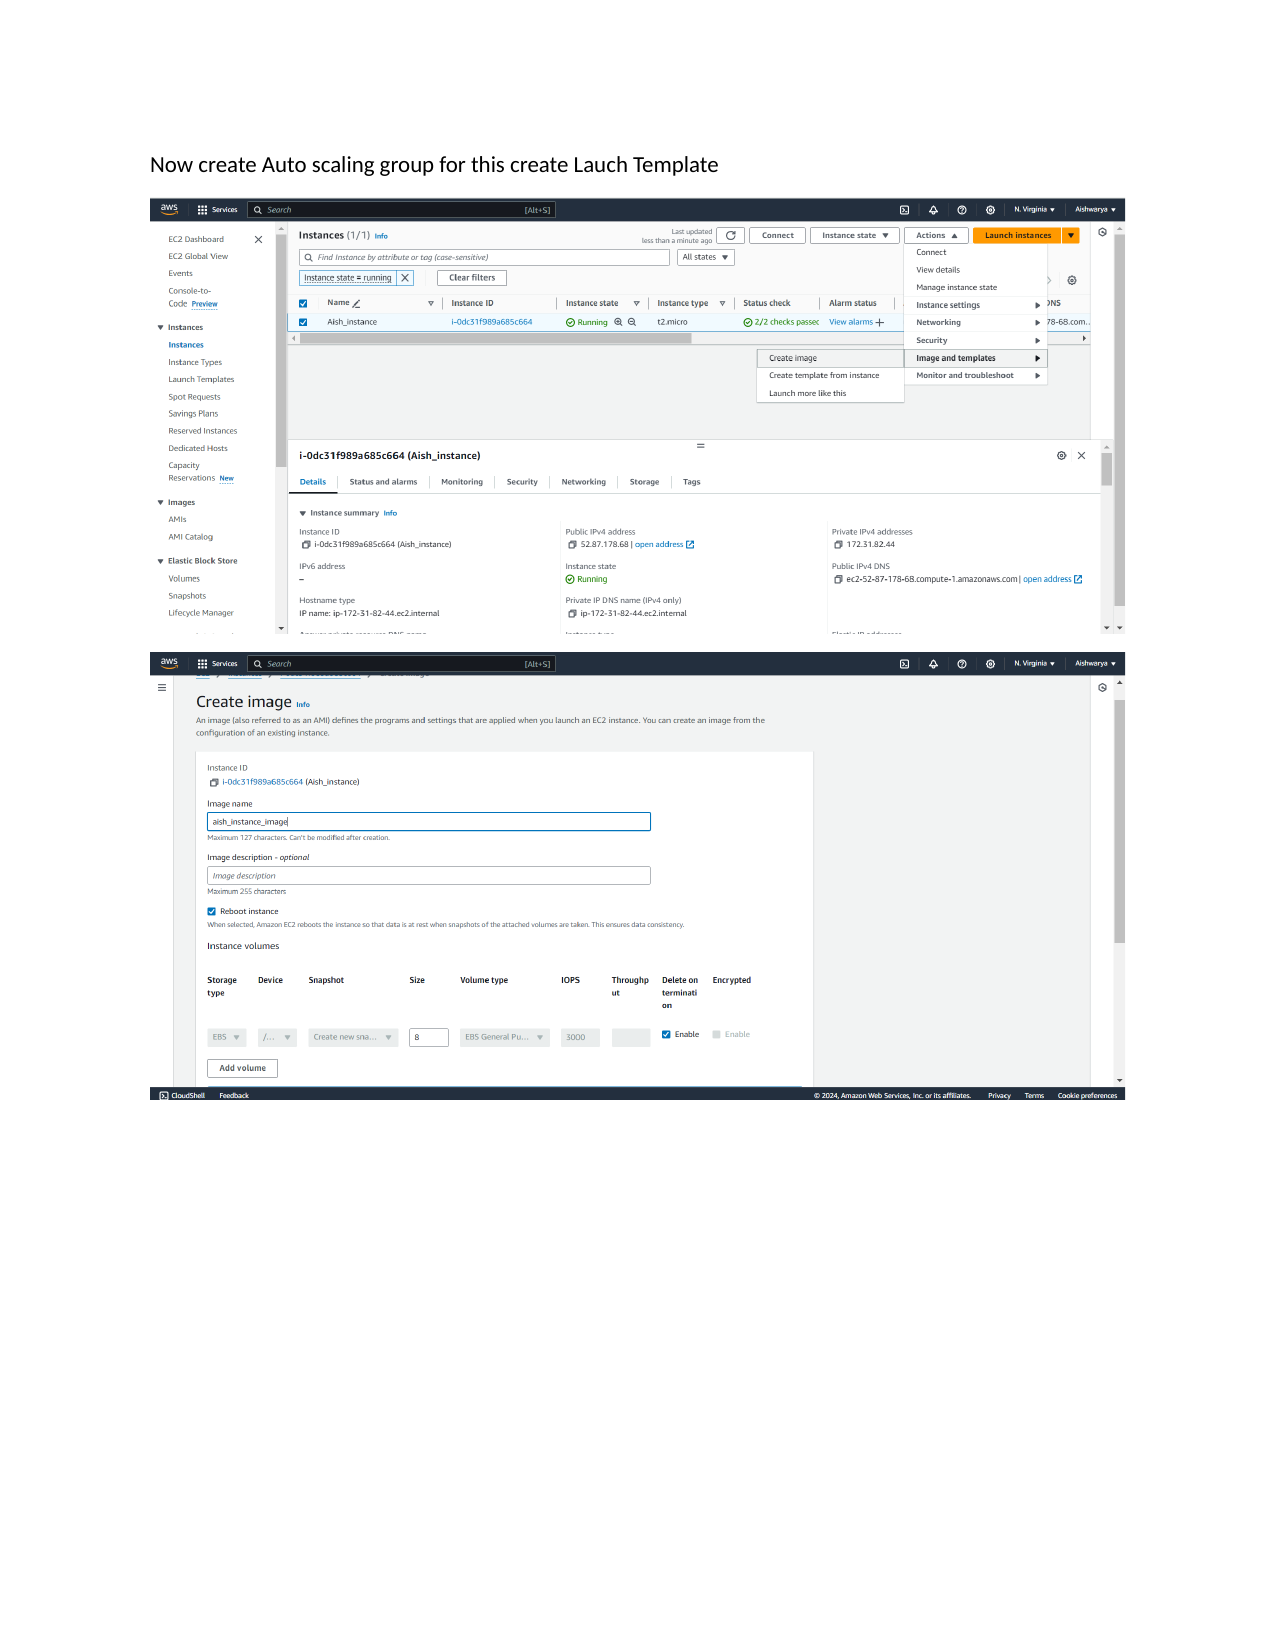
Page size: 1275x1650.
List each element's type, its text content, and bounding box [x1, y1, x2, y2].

picture [150, 196, 1125, 634]
text Now create Auto scaling group for this create Lauch Template [150, 150, 1125, 178]
picture [150, 652, 1125, 1100]
